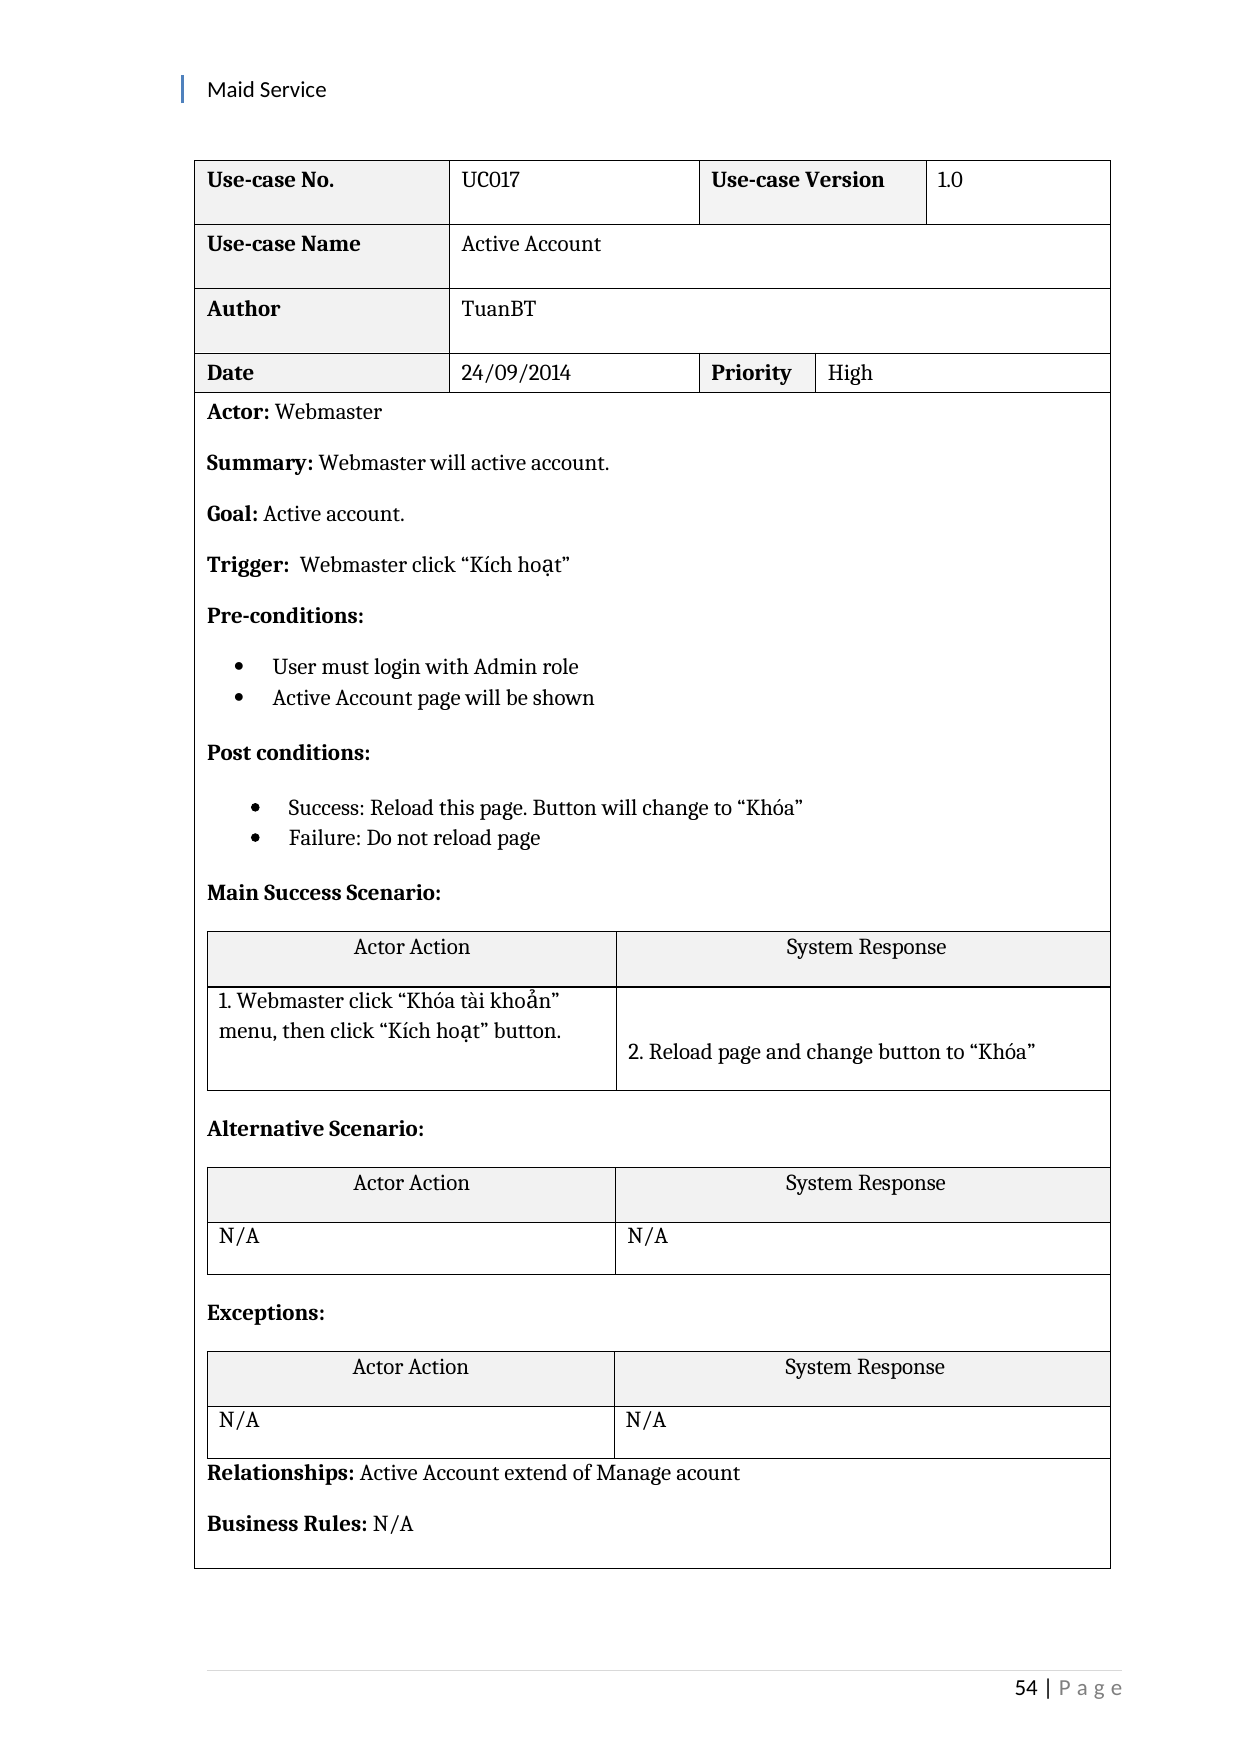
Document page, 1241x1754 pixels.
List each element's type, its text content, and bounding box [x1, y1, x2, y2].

table_cell Priority [700, 354, 815, 392]
table_cell Actor: Webmaster Summary: Webmaster will active account. Goal: Active account. Trigger: Webmaster click “Kích hoạt” Pre-conditions: User must login with Admin role Active Account page will be shown Post conditions: Success: Reload this page. Button will change to “Khóa” Failure: Do not reload page Main Success Scenario: Alternative Scenario: Exceptions: Relationships: Active Account extend of Manage acount Business Rules: N/A [195, 393, 1110, 1567]
table_cell High [816, 354, 1110, 392]
table_cell Author [195, 289, 449, 352]
table_cell UC017 [450, 161, 699, 224]
table_cell Use-case Version [700, 161, 926, 224]
table_cell Use-case Name [195, 225, 449, 288]
table_cell Use-case No. [195, 161, 449, 224]
table_cell Date [195, 354, 449, 392]
table_cell 1.0 [927, 161, 1110, 224]
table_cell Active Account [450, 225, 1110, 288]
table_cell TuanBT [450, 289, 1110, 352]
table_cell 24/09/2014 [450, 354, 699, 392]
